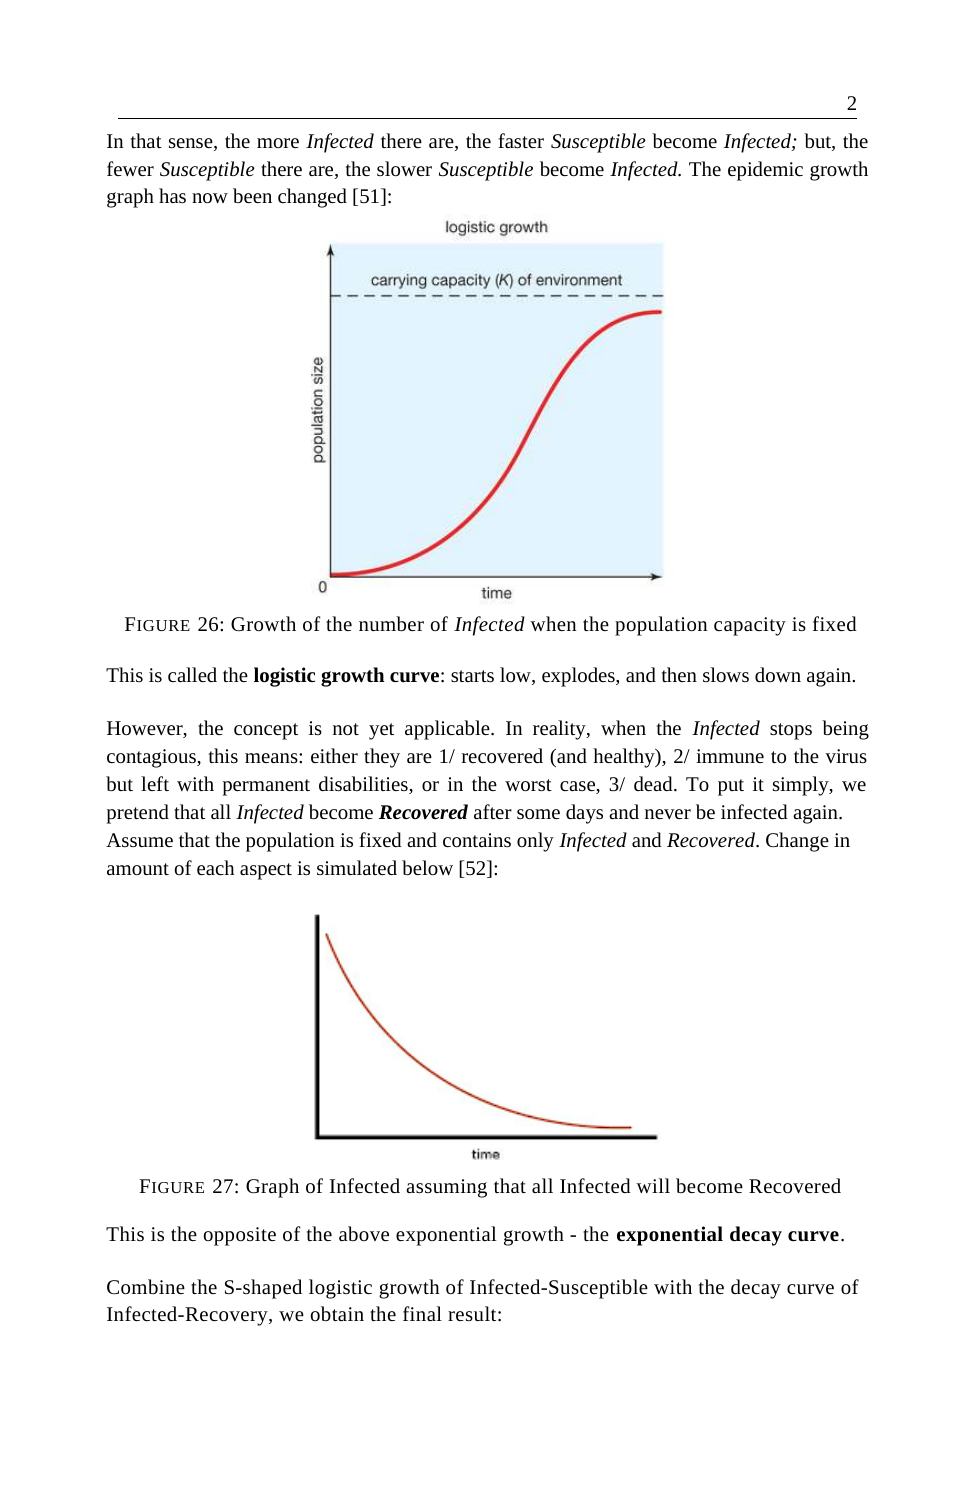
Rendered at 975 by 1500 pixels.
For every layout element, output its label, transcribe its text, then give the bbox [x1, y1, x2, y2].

text In that sense, the more Infected there are, the faster Susceptible become Infected; but, the fewer Susceptible there are, the slower Susceptible become Infected. The epidemic growth graph has now been changed [51]: [106, 129, 869, 208]
text However, the concept is not yet applicable. In reality, when the Infected stops being contagious, this means: either they are 1/ recovered (and healthy), 2/ immune to the virus but left with permanent disabilities, or in the worst case, 3/ dead. To put it simply, we pretend that all Infected become Recovered after some days and never be infected again. [106, 716, 869, 824]
text Assume that the population is fixed and contains only Infected and Recovered. Change in amount of each aspect is simulated below [52]: [106, 828, 869, 880]
text FIGURE 26: Growth of the number of Infected when the population capacity is fixed [106, 612, 875, 636]
picture [299, 212, 676, 609]
text FIGURE 27: Graph of Infected assuming that all Infected will become Recovered [106, 1174, 875, 1198]
picture [312, 908, 663, 1171]
text Combine the S-shaped logistic growth of Infected-Susceptible with the decay curve of Infected-Recovery, we obtain the final result: [106, 1275, 875, 1326]
text This is called the logistic growth curve: starts low, explodes, and then slows down again. [106, 662, 869, 687]
text This is the opposite of the above exponential growth - the exponential decay curve. [106, 1222, 875, 1246]
